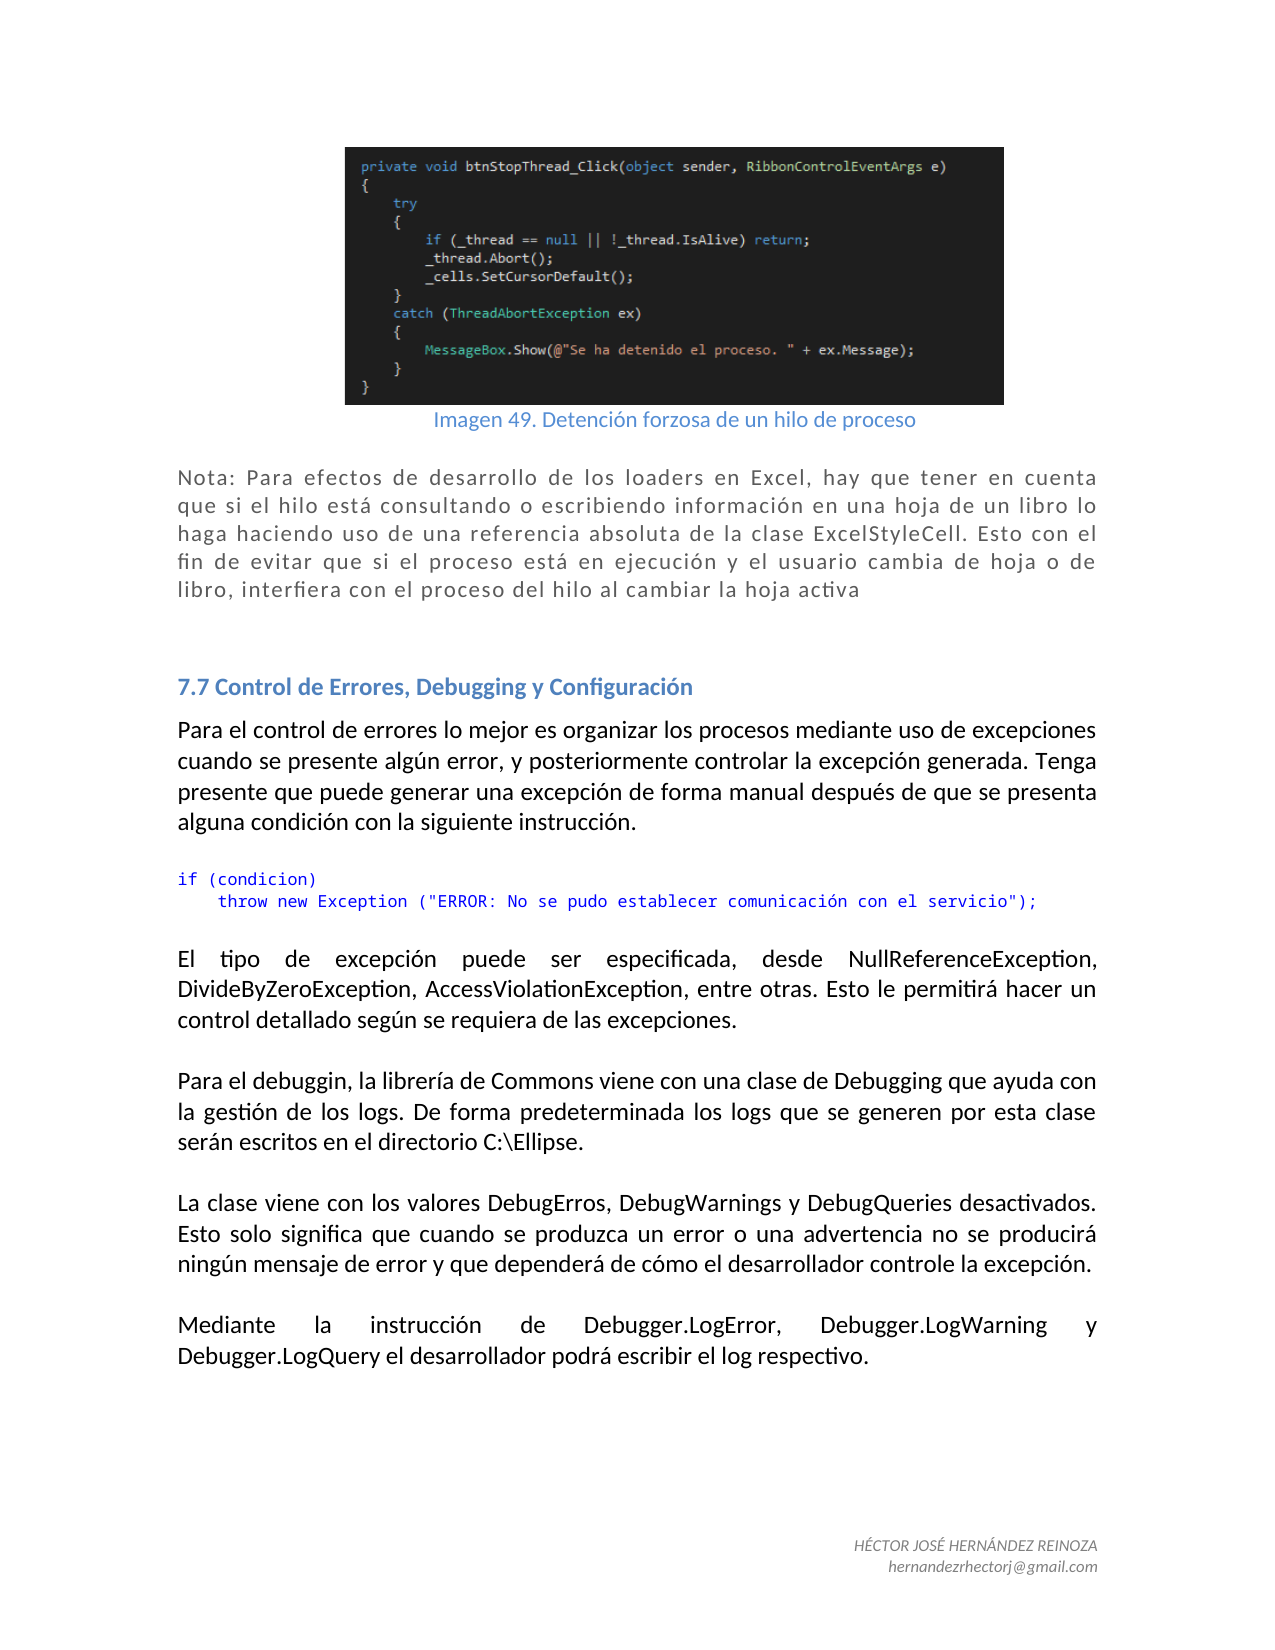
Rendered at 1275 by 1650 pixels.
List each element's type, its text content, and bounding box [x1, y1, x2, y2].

subtitle Control de Errores, Debugging y Configuración [177, 672, 1098, 702]
text Para el control de errores lo mejor es organizar los procesos mediante uso de excepciones cuando se presente algún error, y posteriormente controlar la excepción generada. Tenga presente que puede generar una excepción de forma manual después de que se presenta alguna condición con la siguiente instrucción. [177, 714, 1098, 837]
text Para el debuggin, la librería de Commons viene con una clase de Debugging que ayuda con la gestión de los logs. De forma predeterminada los logs que se generen por esta clase serán escritos en el directorio C:\Ellipse. [177, 1065, 1098, 1157]
text Mediante la instrucción de Debugger.LogError, Debugger.LogWarning y Debugger.LogQuery el desarrollador podrá escribir el log respectivo. [177, 1309, 1098, 1370]
subtitle Nota: Para efectos de desarrollo de los loaders en Excel, hay que tener en cuenta que si el hilo está consultando o escribiendo información en una hoja de un libro lo haga haciendo uso de una referencia absoluta de la clase ExcelStyleCell. Esto con el fin de evitar que si el proceso está en ejecución y el usuario cambia de hoja o de libro, interfiera con el proceso del hilo al cambiar la hoja activa [177, 463, 1098, 603]
text El tipo de excepción puede ser especificada, desde NullReferenceException, DivideByZeroException, AccessViolationException, entre otras. Esto le permitirá hacer un control detallado según se requiera de las excepciones. [177, 943, 1098, 1035]
text La clase viene con los valores DebugErros, DebugWarnings y DebugQueries desactivados. Esto solo significa que cuando se produzca un error o una advertencia no se producirá ningún mensaje de error y que dependerá de cómo el desarrollador controle la excepción. [177, 1187, 1098, 1279]
picture [344, 147, 1004, 405]
text if (condicion) [177, 867, 1098, 890]
text throw new Exception ("ERROR: No se pudo establecer comunicación con el servicio"); [177, 890, 1098, 913]
